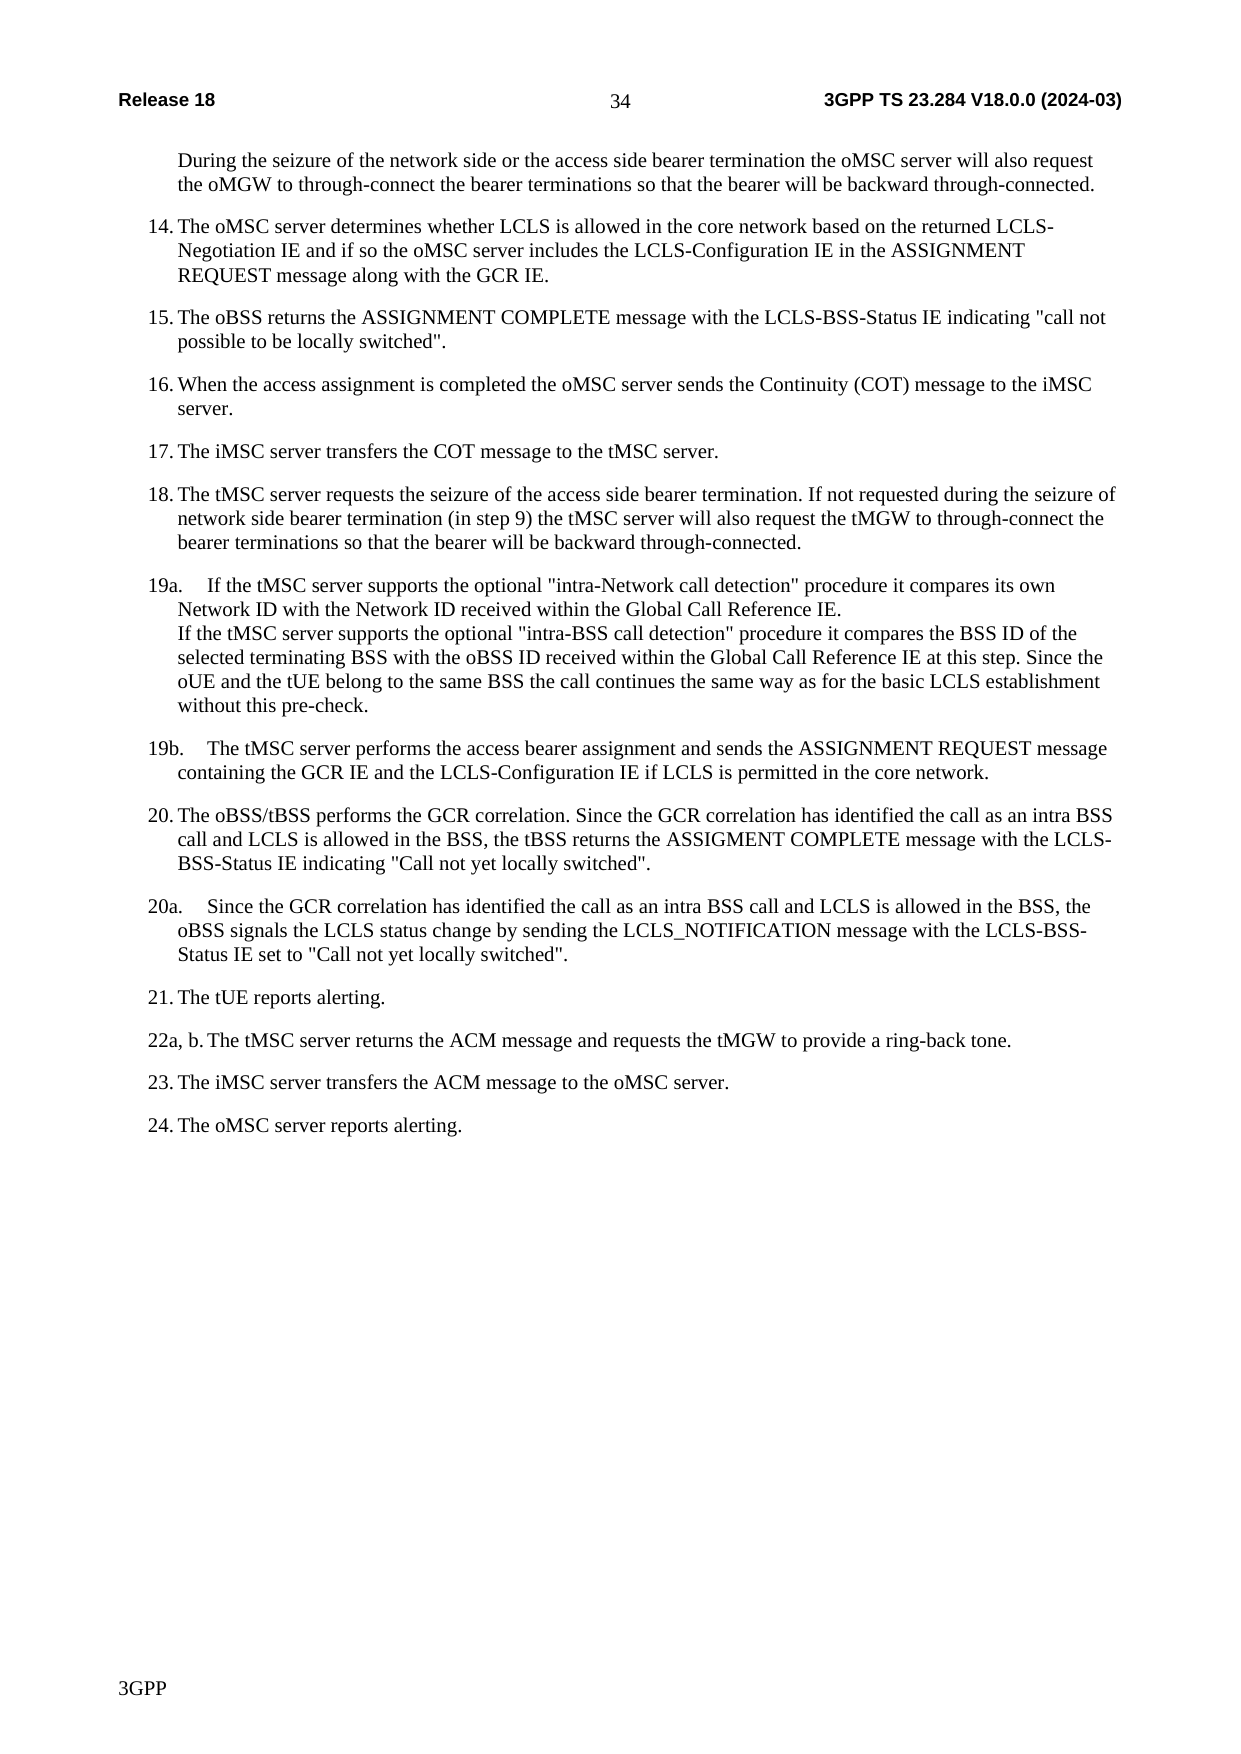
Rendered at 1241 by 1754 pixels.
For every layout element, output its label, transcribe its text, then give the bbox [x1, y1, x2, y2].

text 18. The tMSC server requests the seizure of the access side bearer termination. If not requested during the seizure of network side bearer termination (in step 9) the tMSC server will also request the tMGW to through-connect the bearer terminations so that the bearer will be backward through-connected. [148, 482, 1122, 554]
text 15. The oBSS returns the ASSIGNMENT COMPLETE message with the LCLS-BSS-Status IE indicating "call not possible to be locally switched". [148, 305, 1122, 353]
text 16. When the access assignment is completed the oMSC server sends the Continuity (COT) message to the iMSC server. [148, 372, 1122, 420]
text 21. The tUE reports alerting. [148, 985, 1122, 1009]
text 20a. Since the GCR correlation has identified the call as an intra BSS call and LCLS is allowed in the BSS, the oBSS signals the LCLS status change by sending the LCLS_NOTIFICATION message with the LCLS-BSS-Status IE set to "Call not yet locally switched". [148, 894, 1122, 966]
text 19a. If the tMSC server supports the optional "intra-Network call detection" procedure it compares its own Network ID with the Network ID received within the Global Call Reference IE. If the tMSC server supports the optional "intra-BSS call detection" procedure it compares the BSS ID of the selected terminating BSS with the oBSS ID received within the Global Call Reference IE at this step. Since the oUE and the tUE belong to the same BSS the call continues the same way as for the basic LCLS establishment without this pre-check. [148, 573, 1122, 717]
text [148, 147, 1122, 196]
text 22a, b. The tMSC server returns the ACM message and requests the tMGW to provide a ring-back tone. [148, 1027, 1122, 1052]
text 19b. The tMSC server performs the access bearer assignment and sends the ASSIGNMENT REQUEST message containing the GCR IE and the LCLS-Configuration IE if LCLS is permitted in the core network. [148, 736, 1122, 784]
text 24. The oMSC server reports alerting. [148, 1113, 1122, 1137]
text 23. The iMSC server transfers the ACM message to the oMSC server. [148, 1070, 1122, 1094]
text 20. The oBSS/tBSS performs the GCR correlation. Since the GCR correlation has identified the call as an intra BSS call and LCLS is allowed in the BSS, the tBSS returns the ASSIGMENT COMPLETE message with the LCLS-BSS-Status IE indicating "Call not yet locally switched". [148, 803, 1122, 875]
text 14. The oMSC server determines whether LCLS is allowed in the core network based on the returned LCLS-Negotiation IE and if so the oMSC server includes the LCLS-Configuration IE in the ASSIGNMENT REQUEST message along with the GCR IE. [148, 214, 1122, 287]
text 17. The iMSC server transfers the COT message to the tMSC server. [148, 439, 1122, 463]
